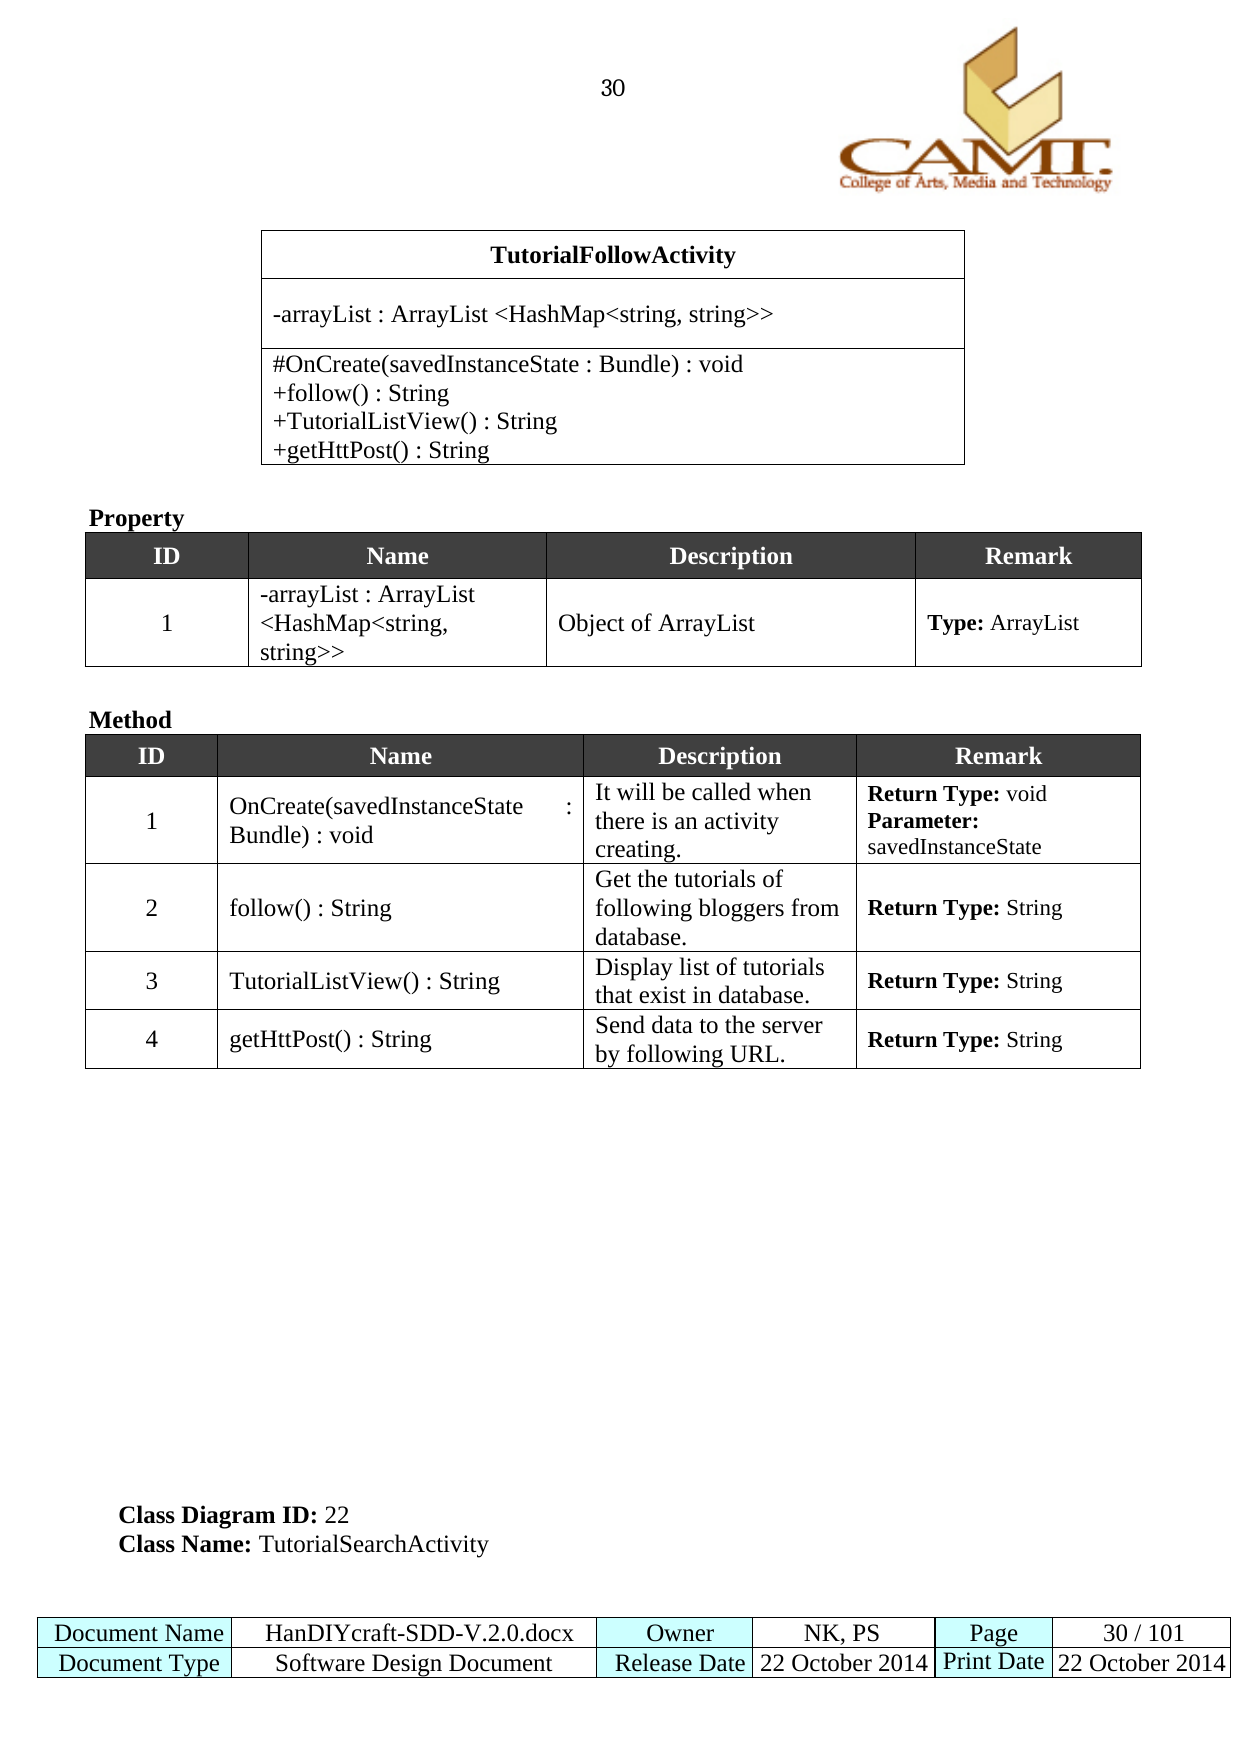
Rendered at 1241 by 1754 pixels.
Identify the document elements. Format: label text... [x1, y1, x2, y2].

table_cell getHttPost() : String [218, 1010, 583, 1068]
table_cell 4 [86, 1010, 217, 1068]
picture [755, 18, 1221, 207]
table_cell #OnCreate(savedInstanceState : Bundle) : void +follow() : String +TutorialListView() : String +getHttPost() : String [262, 349, 964, 464]
table_cell Return Type: String [857, 864, 1140, 951]
table_cell Display list of tutorials that exist in database. [584, 952, 856, 1009]
table_cell Get the tutorials of following bloggers from database. [584, 864, 856, 951]
table_header Description [584, 735, 856, 776]
table_header Remark [857, 735, 1140, 776]
table_cell OnCreate(savedInstanceState : Bundle) : void [218, 777, 583, 863]
table_cell Return Type: void Parameter: savedInstanceState [857, 777, 1140, 863]
table_cell 2 [86, 864, 217, 951]
table_header Name [249, 533, 546, 578]
table_cell Type: ArrayList [916, 579, 1141, 666]
table_header ID [86, 735, 217, 776]
table_cell -arrayList : ArrayList <HashMap<string, string>> [249, 579, 546, 666]
table_header ID [86, 533, 248, 578]
table_cell Object of ArrayList [547, 579, 915, 666]
table_cell Return Type: String [857, 1010, 1140, 1068]
list Property [88, 503, 1108, 532]
table_cell TutorialListView() : String [218, 952, 583, 1009]
table_cell 3 [86, 952, 217, 1009]
table_cell -arrayList : ArrayList <HashMap<string, string>> [262, 279, 964, 348]
table_cell It will be called when there is an activity creating. [584, 777, 856, 863]
text Class Diagram ID: 22 [118, 1500, 1108, 1529]
table_cell 1 [86, 777, 217, 863]
table_cell Return Type: String [857, 952, 1140, 1009]
table_header Name [218, 735, 583, 776]
table_cell Send data to the server by following URL. [584, 1010, 856, 1068]
table_cell 1 [86, 579, 248, 666]
table_header TutorialFollowActivity [262, 231, 964, 278]
list Method [88, 705, 1108, 734]
table_header Description [547, 533, 915, 578]
table_cell follow() : String [218, 864, 583, 951]
table_header Remark [916, 533, 1141, 578]
text Class Name: TutorialSearchActivity [118, 1529, 1108, 1557]
